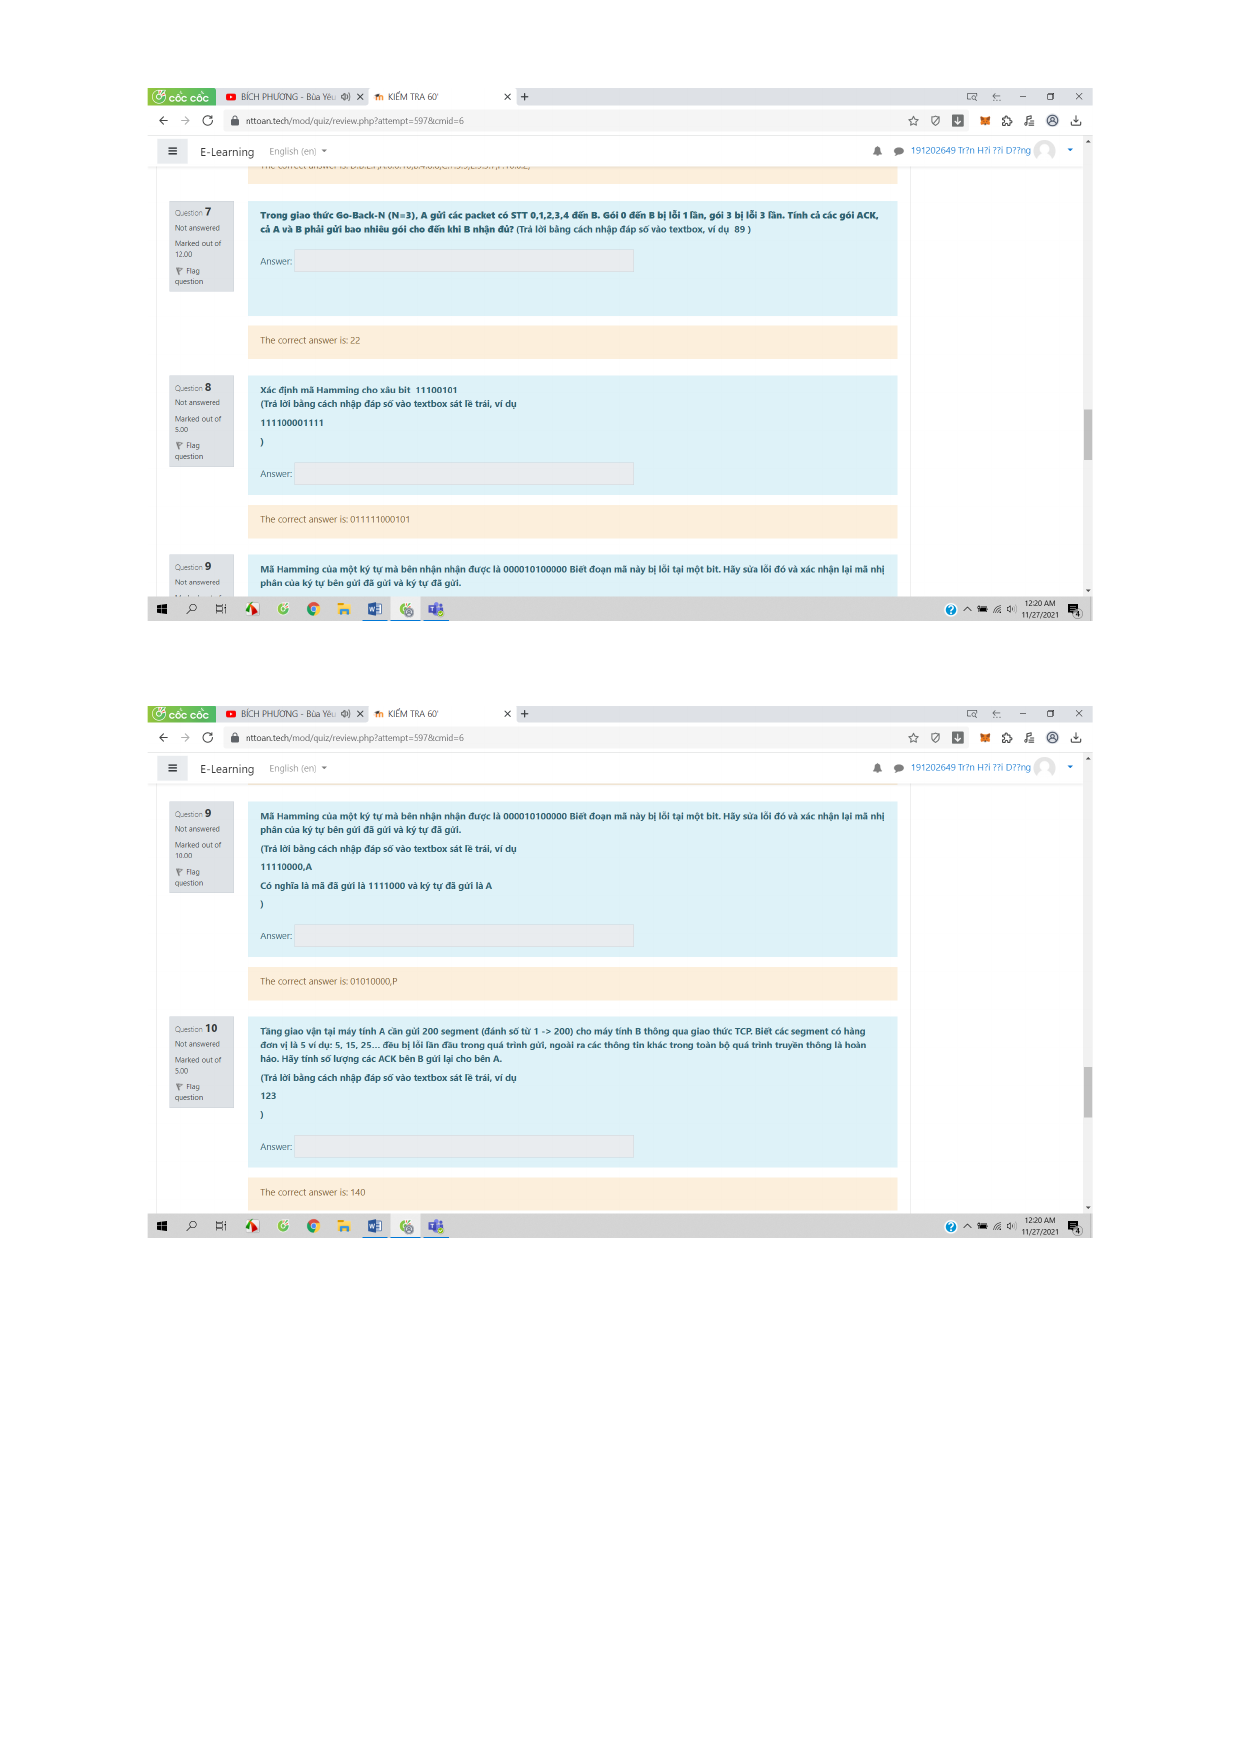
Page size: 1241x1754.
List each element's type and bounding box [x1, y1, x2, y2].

picture [147, 706, 1093, 1238]
picture [147, 88, 1093, 621]
